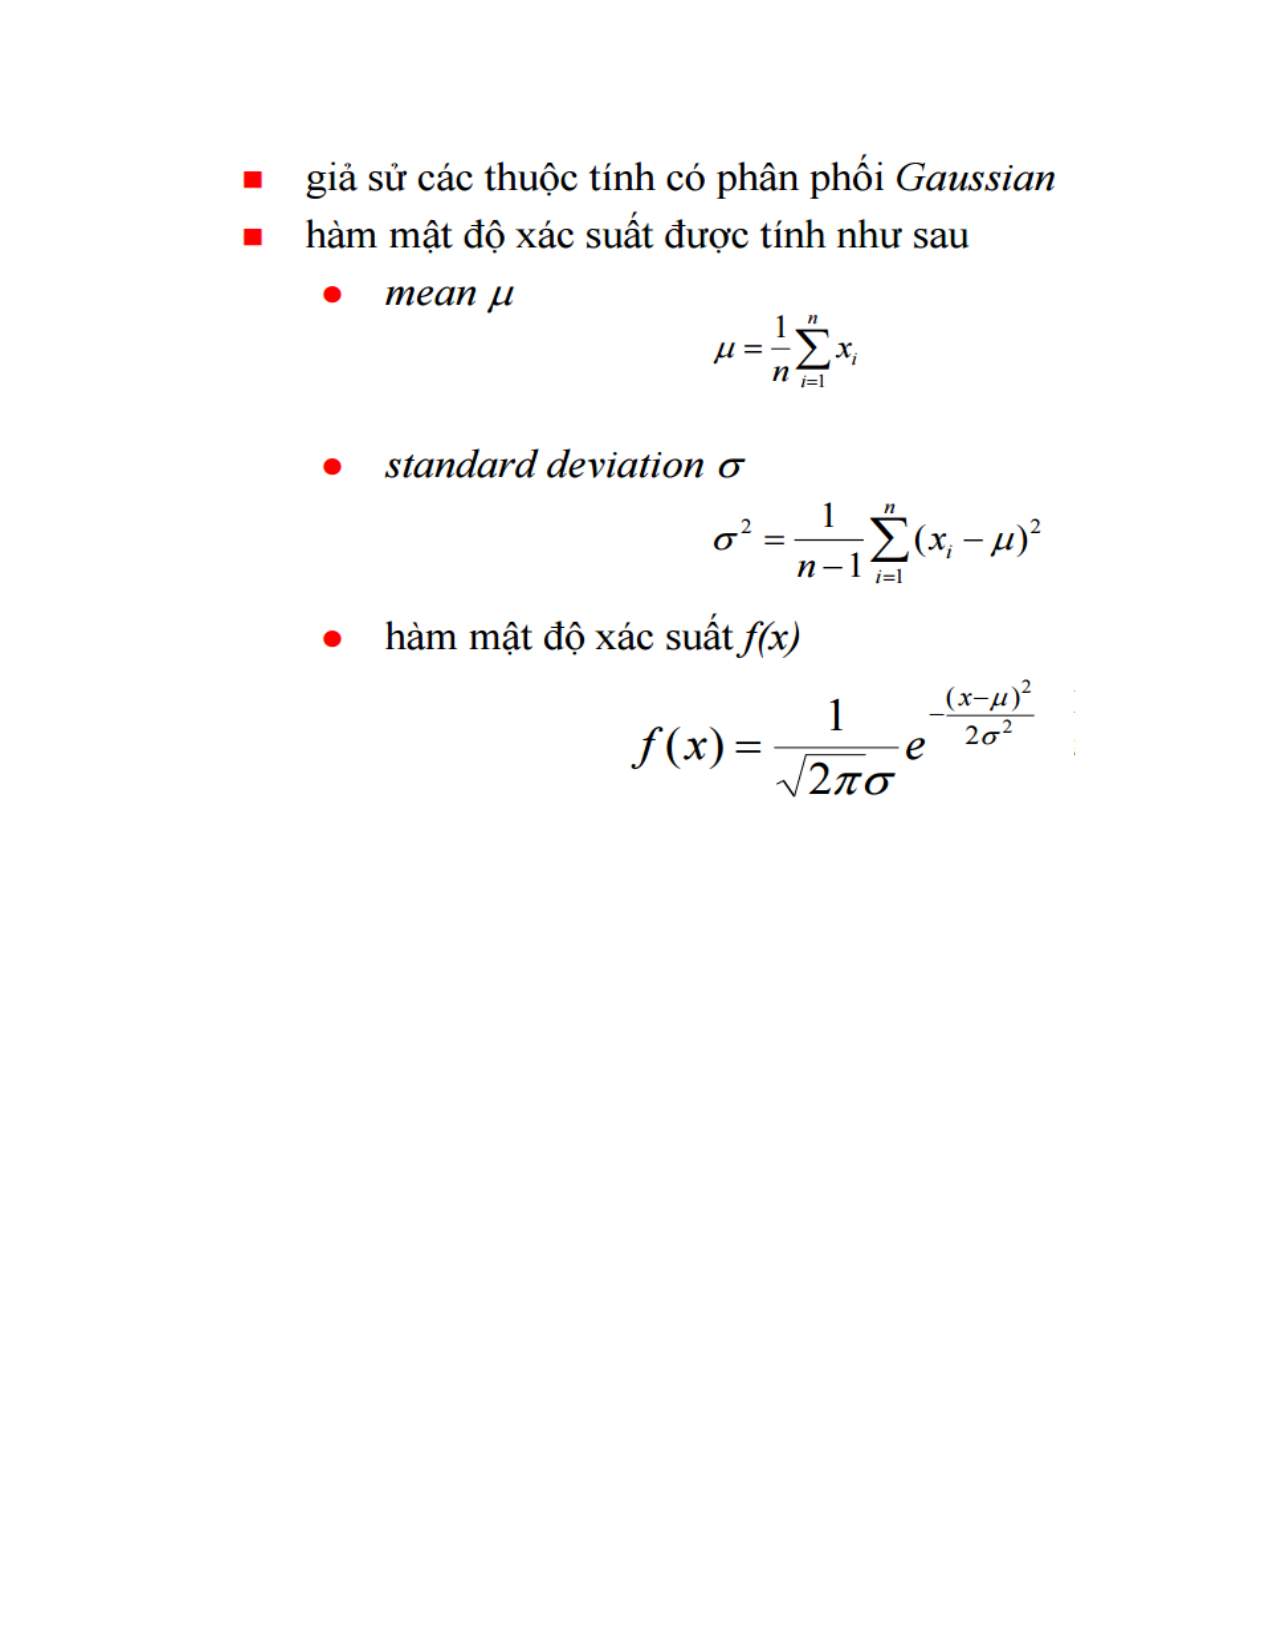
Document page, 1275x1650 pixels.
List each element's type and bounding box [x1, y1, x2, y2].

picture [200, 150, 1075, 814]
